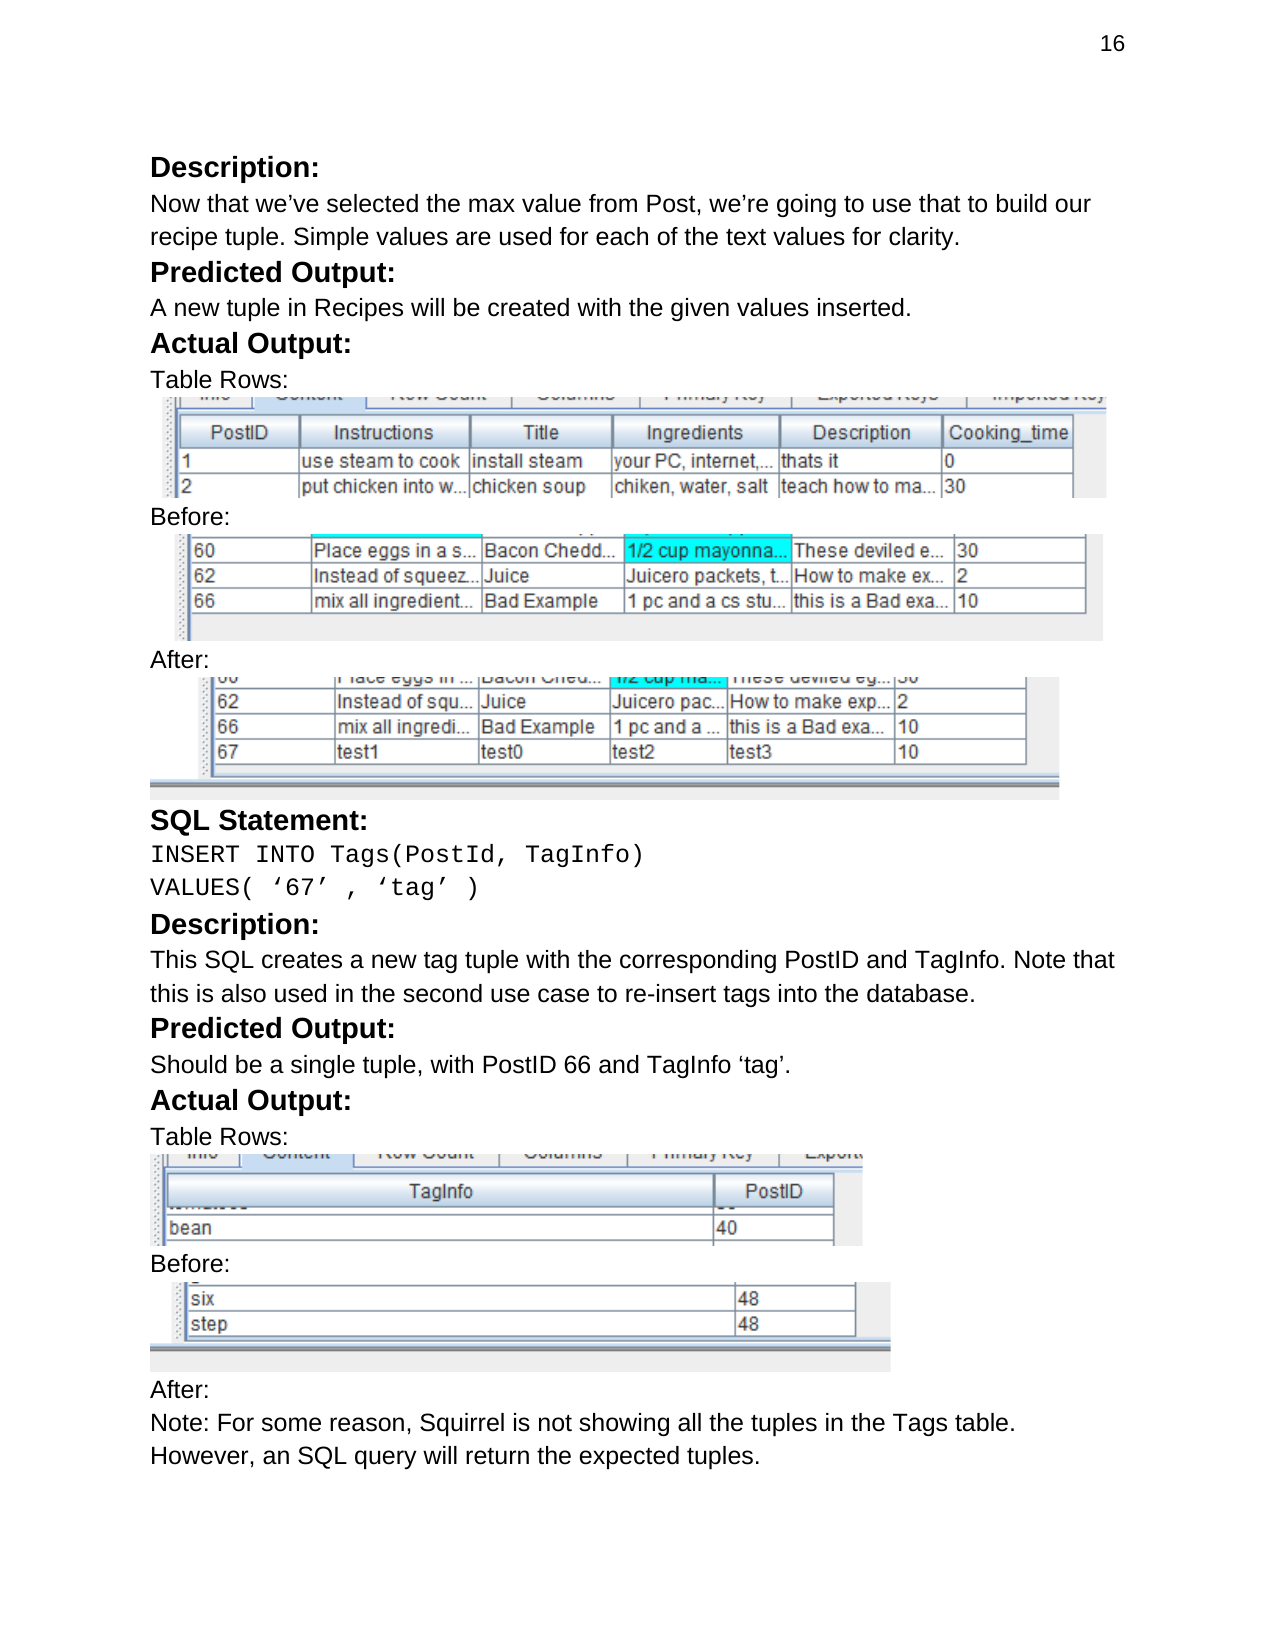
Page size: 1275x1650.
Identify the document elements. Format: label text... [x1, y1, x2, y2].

text A new tuple in Recipes will be created with the given values inserted. [150, 293, 1125, 322]
text Table Rows: [150, 365, 1125, 393]
text Note: For some reason, Squirrel is not showing all the tuples in the Tags table. However, an SQL query will return the expected tuples. [150, 1408, 1125, 1470]
picture [150, 397, 1107, 498]
text Now that we’ve selected the max value from Post, we’re going to use that to build our recipe tuple. Simple values are used for each of the text values for clarity. [150, 188, 1125, 250]
text Predicted Output: [150, 1012, 1125, 1045]
picture [150, 1154, 863, 1246]
text Before: [150, 1249, 1125, 1278]
text VALUES( ‘67’ , ‘tag’ ) [150, 874, 1125, 903]
text Predicted Output: [150, 254, 1125, 288]
text This SQL creates a new tag tuple with the corresponding PostID and TagInfo. Note that this is also used in the second use case to re-insert tags into the database. [150, 946, 1125, 1007]
picture [150, 677, 1060, 800]
picture [150, 534, 1104, 641]
text INSERT INTO Tags(PostId, TagInfo) [150, 842, 1125, 870]
picture [150, 1282, 891, 1372]
text After: [150, 645, 1125, 673]
text Before: [150, 502, 1125, 530]
text Table Rows: [150, 1122, 1125, 1150]
text Description: [150, 150, 1125, 183]
text After: [150, 1375, 1125, 1404]
text Actual Output: [150, 326, 1125, 360]
text Actual Output: [150, 1083, 1125, 1117]
text Description: [150, 907, 1125, 941]
text SQL Statement: [150, 803, 1125, 837]
text Should be a single tuple, with PostID 66 and TagInfo ‘tag’. [150, 1050, 1125, 1079]
